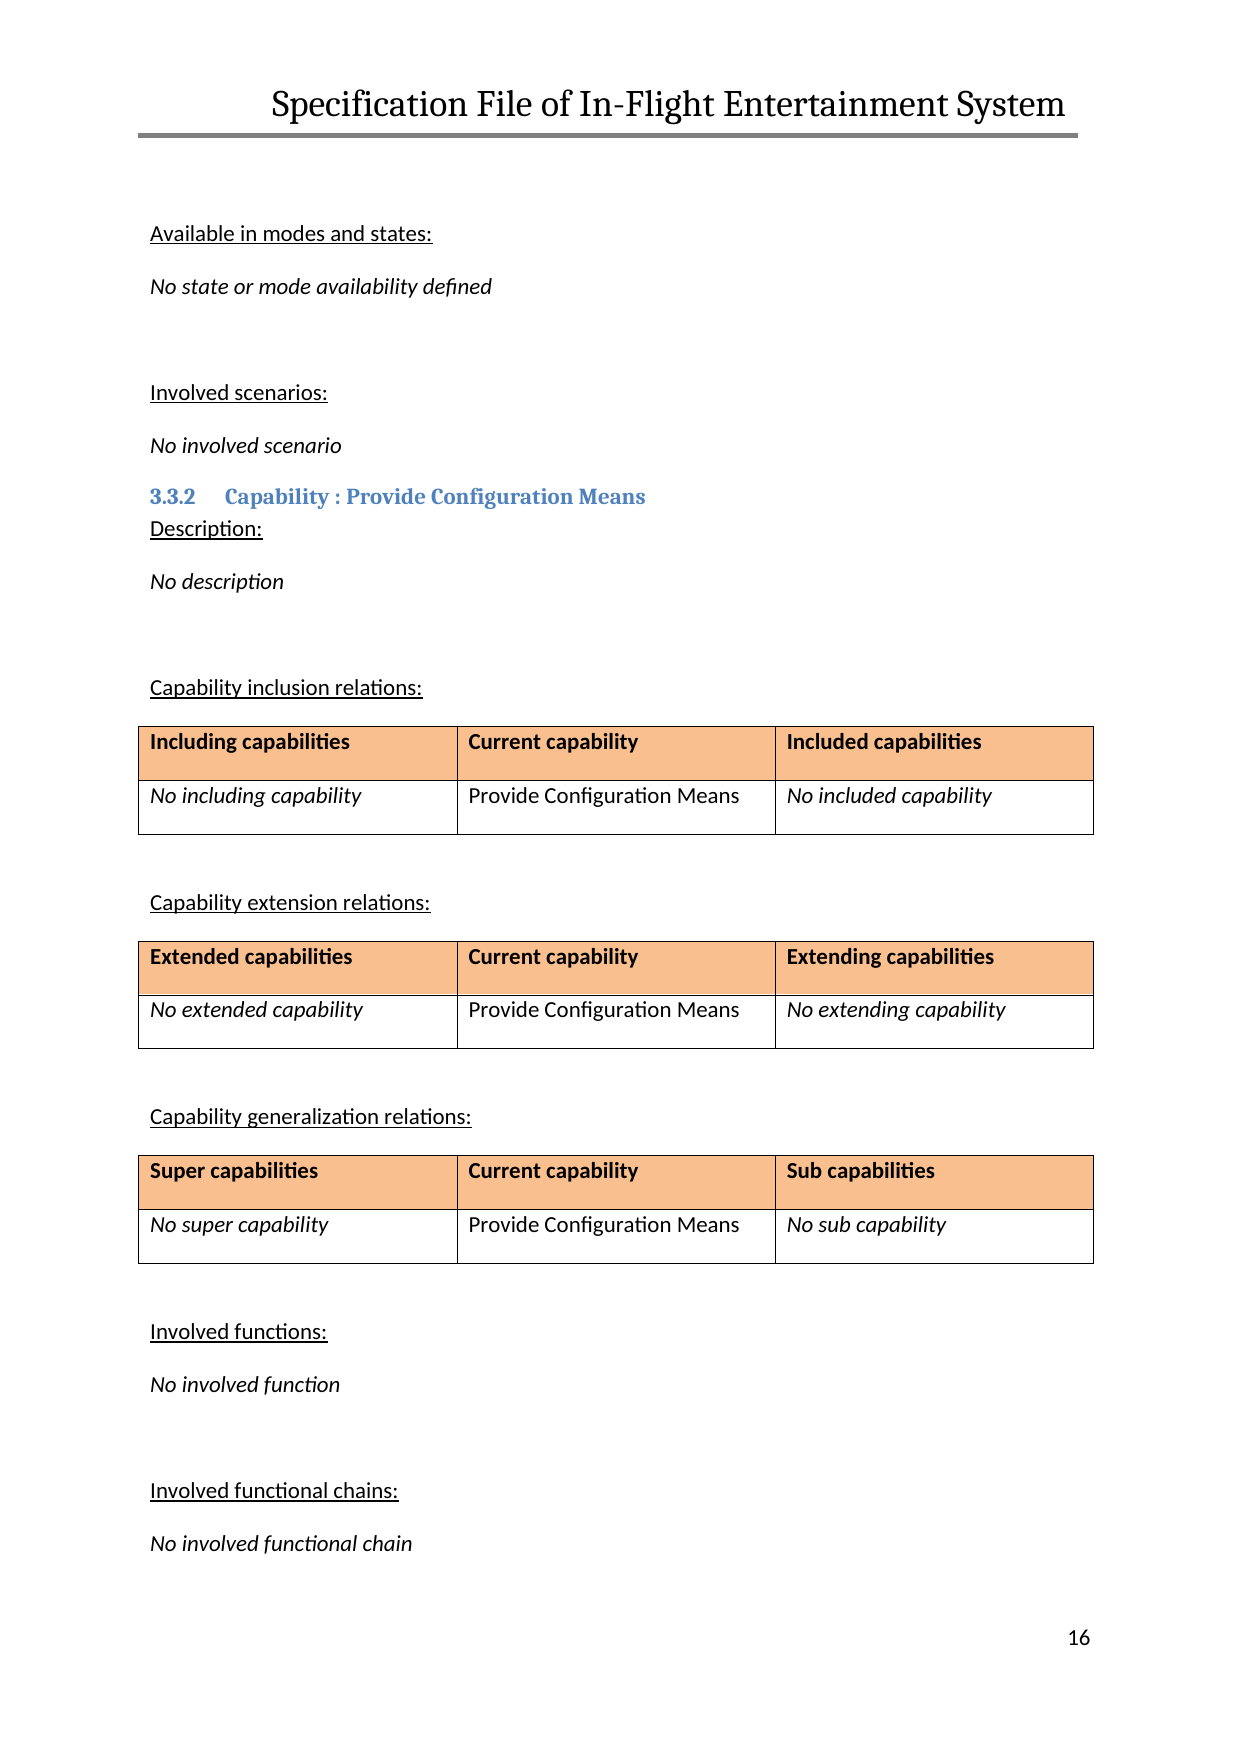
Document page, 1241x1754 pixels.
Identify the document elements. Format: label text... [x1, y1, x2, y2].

text No state or mode availability defined [150, 272, 1090, 300]
table_header Extending capabilities [776, 942, 1093, 994]
table_header Super capabilities [139, 1156, 457, 1209]
table_cell No extended capability [139, 996, 457, 1048]
table_cell Provide Configuration Means [458, 996, 775, 1048]
text No involved functional chain [150, 1529, 1090, 1557]
table_header Current capability [458, 727, 775, 780]
text Involved functional chains: [150, 1476, 1090, 1504]
table_header Extended capabilities [139, 942, 457, 994]
table_cell Provide Configuration Means [458, 781, 775, 834]
text Capability generalization relations: [150, 1102, 1090, 1130]
table_header Sub capabilities [776, 1156, 1093, 1209]
table_header Including capabilities [139, 727, 457, 780]
table_header Included capabilities [776, 727, 1093, 780]
table_header Current capability [458, 942, 775, 994]
table_cell No extending capability [776, 996, 1093, 1048]
text Capability extension relations: [150, 888, 1090, 916]
text Involved scenarios: [150, 378, 1090, 406]
text Involved functions: [150, 1317, 1090, 1345]
subtitle Capability : Provide Configuration Means [150, 484, 1090, 510]
table_cell No included capability [776, 781, 1093, 834]
text No involved scenario [150, 431, 1090, 459]
text Capability inclusion relations: [150, 673, 1090, 701]
table_cell No super capability [139, 1210, 457, 1263]
text Description: [150, 514, 1090, 542]
table_cell No sub capability [776, 1210, 1093, 1263]
table_cell No including capability [139, 781, 457, 834]
table_header Current capability [458, 1156, 775, 1209]
text Available in modes and states: [150, 219, 1090, 247]
text No description [150, 567, 1090, 595]
text No involved function [150, 1370, 1090, 1398]
table_cell Provide Configuration Means [458, 1210, 775, 1263]
